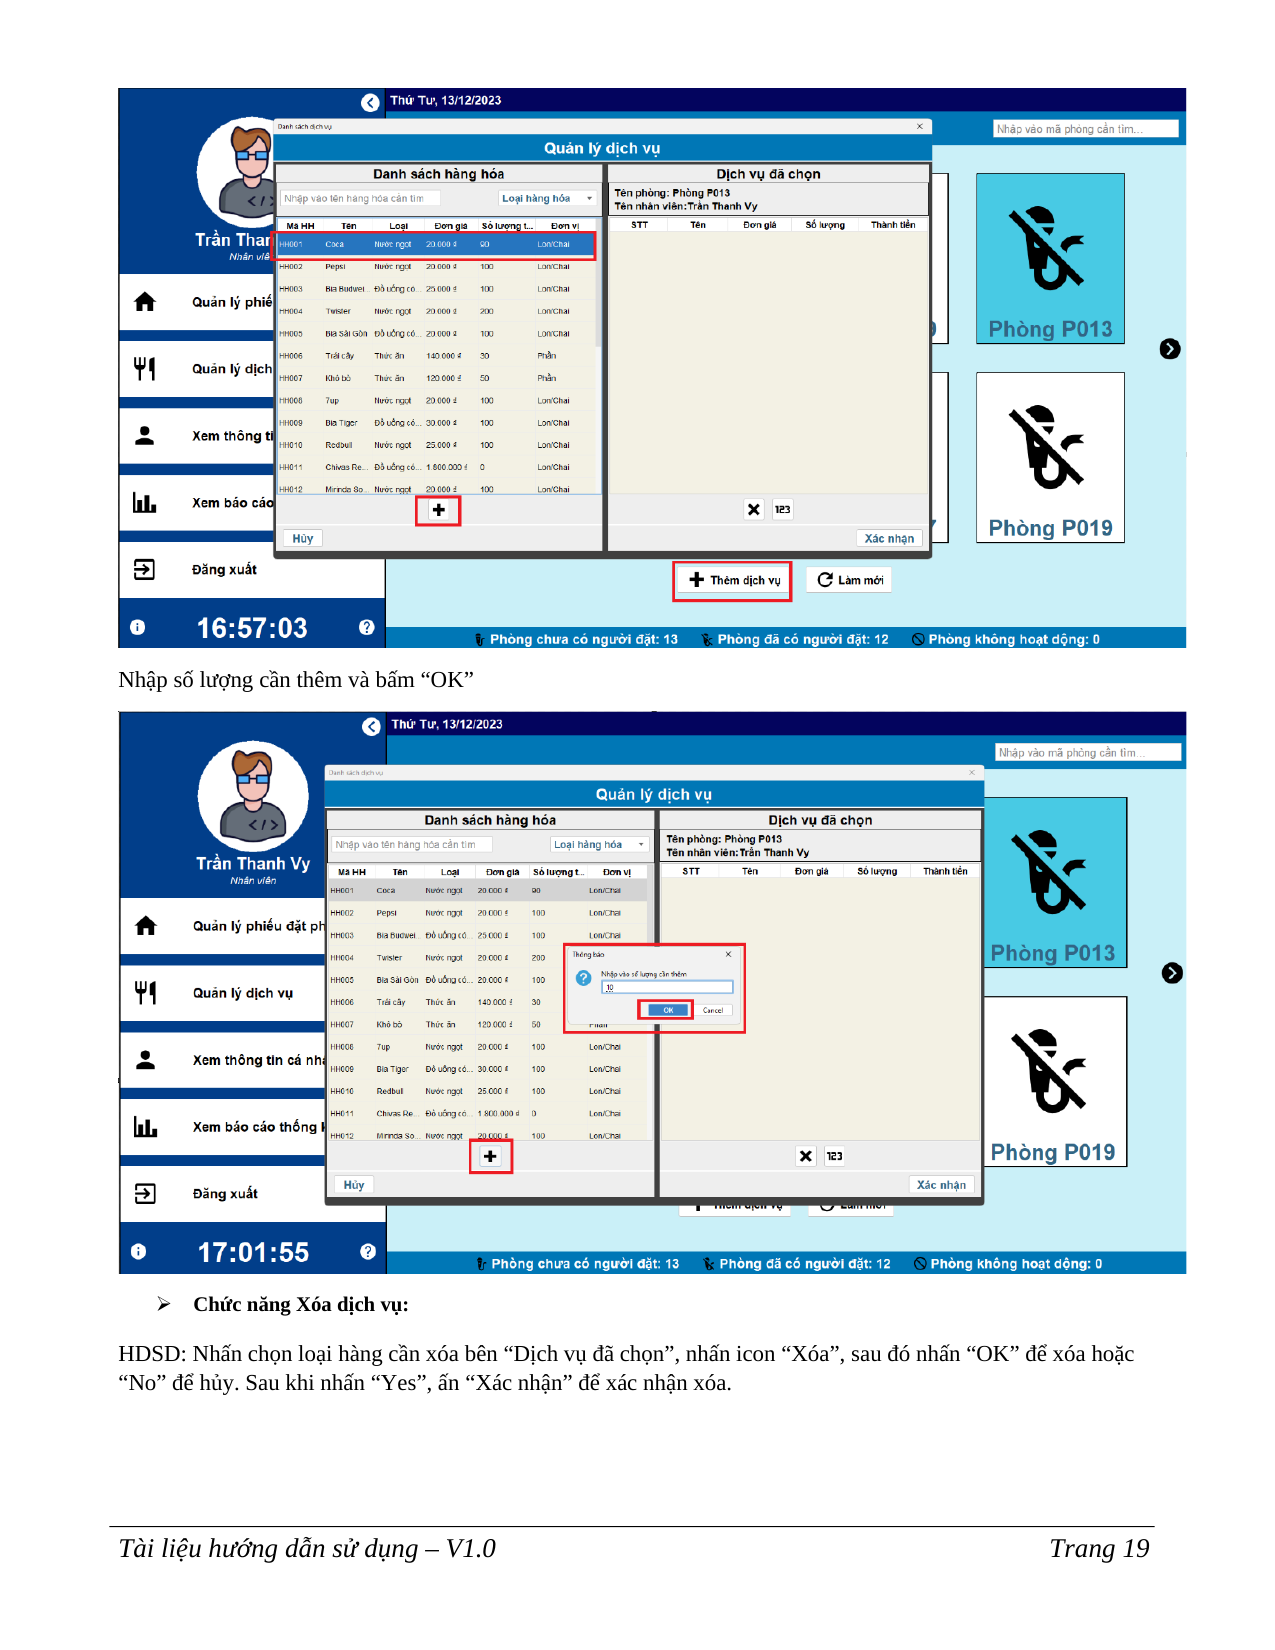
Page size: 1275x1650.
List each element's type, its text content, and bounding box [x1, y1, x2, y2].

picture [118, 711, 1187, 1274]
picture [930, 635, 935, 643]
picture [589, 143, 600, 155]
picture [823, 1260, 843, 1268]
picture [996, 637, 1006, 643]
picture [648, 635, 654, 643]
picture [1027, 1261, 1040, 1268]
picture [984, 635, 993, 643]
picture [848, 635, 853, 643]
picture [768, 1260, 780, 1268]
picture [807, 1261, 820, 1270]
picture [118, 88, 1187, 648]
picture [1054, 636, 1062, 643]
picture [941, 1260, 955, 1268]
picture [1023, 1260, 1028, 1268]
text Nhập số lượng cần thêm và bấm “OK” [118, 666, 1186, 692]
picture [612, 1261, 619, 1268]
picture [645, 146, 659, 153]
picture [603, 1261, 609, 1270]
picture [606, 143, 623, 153]
picture [1055, 1258, 1069, 1269]
picture [492, 635, 498, 643]
picture [603, 637, 608, 645]
subtitle Chức năng Xóa dịch vụ: [156, 1292, 1186, 1316]
picture [620, 1260, 632, 1268]
picture [966, 1261, 972, 1270]
picture [805, 637, 818, 646]
picture [556, 1261, 564, 1268]
text HDSD: Nhấn chọn loại hàng cần xóa bên “Dịch vụ đã chọn”, nhấn icon “Xóa”, sau đó nhấn “OK” để xóa hoặc “No” để hủy. Sau khi nhấn “Yes”, ấn “Xác nhận” để xác nhận xóa. [118, 1341, 1186, 1395]
picture [647, 1259, 651, 1269]
picture [738, 1260, 761, 1270]
picture [994, 1258, 1000, 1268]
picture [994, 120, 1178, 137]
picture [849, 1260, 855, 1268]
picture [767, 635, 778, 643]
picture [939, 635, 953, 643]
picture [821, 637, 836, 643]
picture [964, 637, 970, 645]
picture [1009, 637, 1014, 646]
picture [1037, 635, 1047, 645]
picture [501, 635, 523, 643]
picture [545, 143, 583, 153]
picture [638, 1260, 647, 1268]
picture [1076, 1261, 1086, 1270]
picture [986, 1260, 991, 1268]
picture [719, 635, 737, 643]
picture [996, 744, 1181, 760]
picture [545, 635, 551, 643]
picture [554, 637, 568, 643]
picture [498, 1260, 511, 1268]
